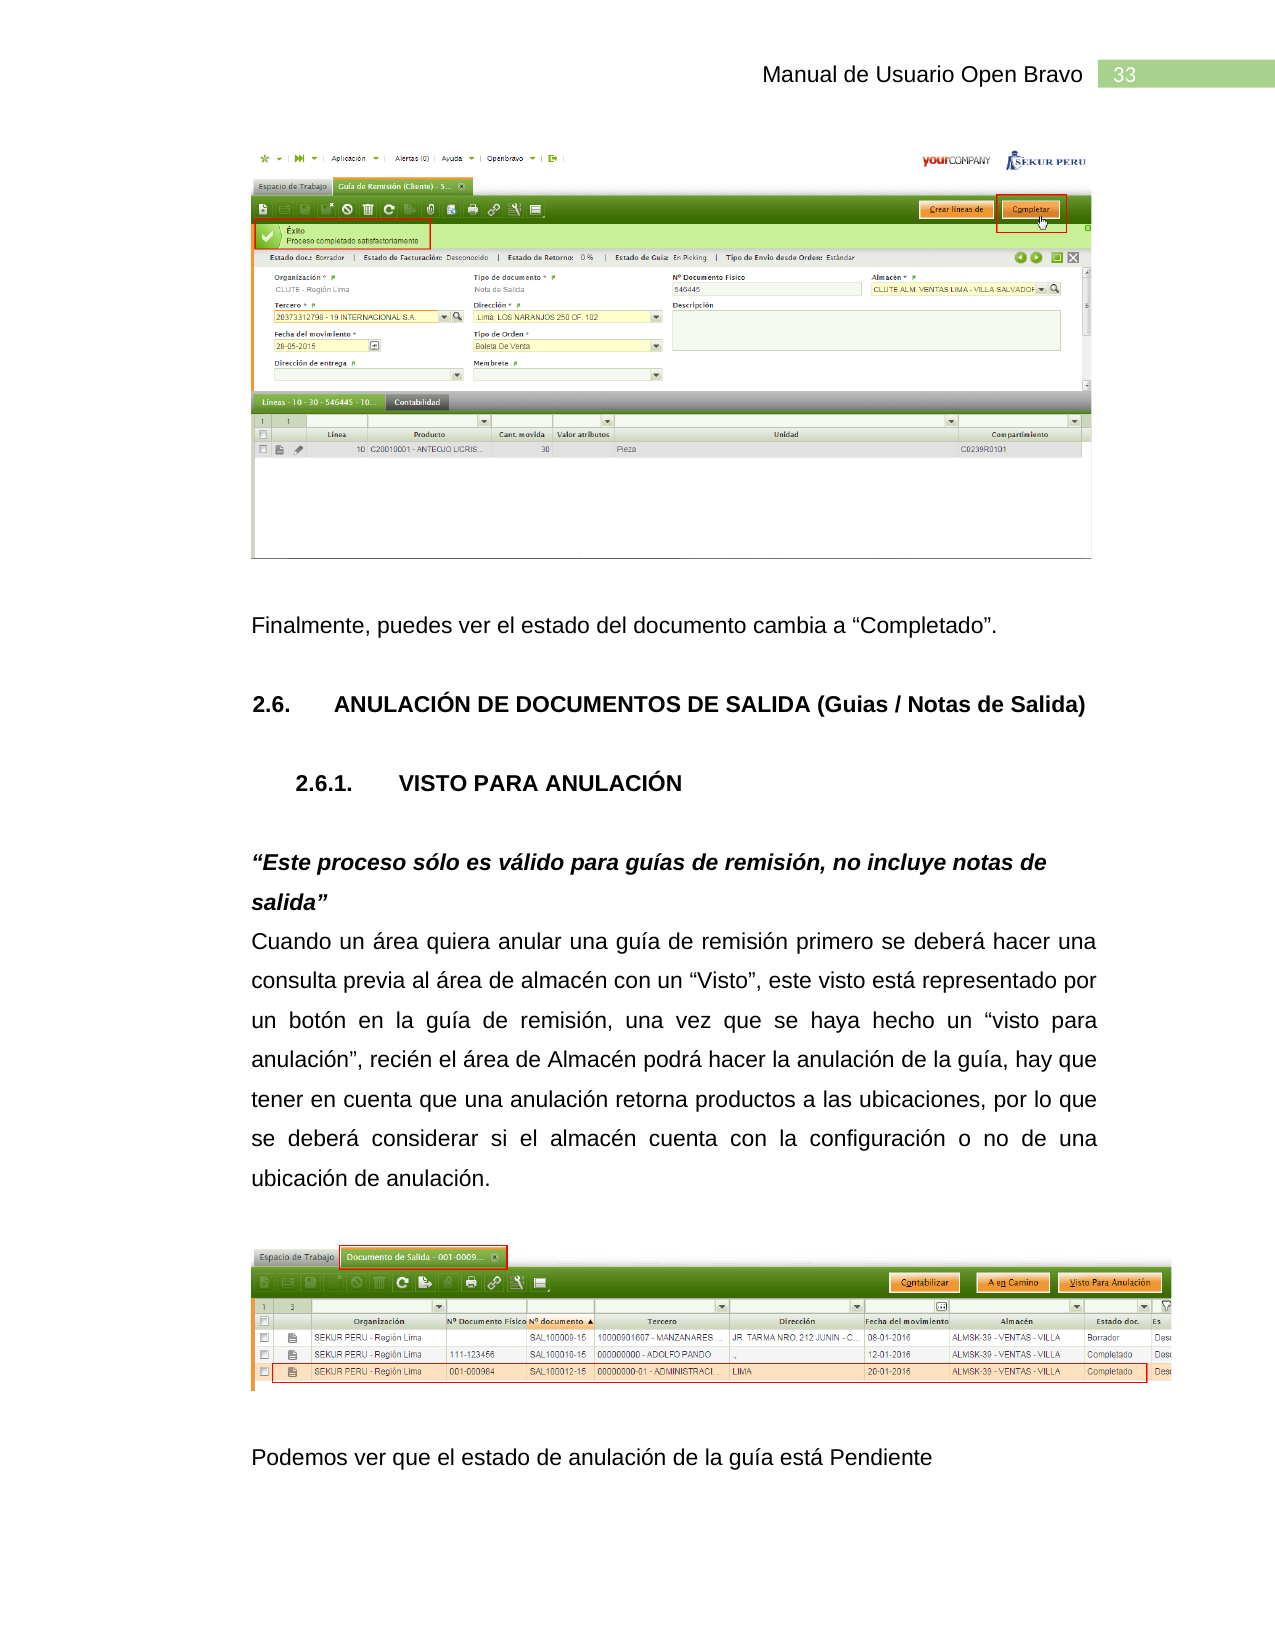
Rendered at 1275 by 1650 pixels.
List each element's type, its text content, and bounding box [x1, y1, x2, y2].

picture [251, 1243, 1172, 1391]
list ANULACIÓN DE DOCUMENTOS DE SALIDA (Guias / Notas de Salida) [252, 691, 1098, 717]
text Cuando un área quiera anular una guía de remisión primero se deberá hacer una consulta previa al área de almacén con un “Visto”, este visto está representado por un botón en la guía de remisión, una vez que se haya hecho un “visto para anulación”, recién el área de Almacén podrá hacer la anulación de la guía, hay que tener en cuenta que una anulación retorna productos a las ubicaciones, por lo que se deberá considerar si el almacén cuenta con la configuración o no de una ubicación de anulación. [251, 928, 1098, 1191]
list VISTO PARA ANULACIÓN [295, 770, 1098, 796]
text Podemos ver que el estado de anulación de la guía está Pendiente [251, 1444, 1098, 1471]
picture [251, 147, 1092, 559]
text “Este proceso sólo es válido para guías de remisión, no incluye notas de salida” [251, 849, 1098, 915]
text Finalmente, puedes ver el estado del documento cambia a “Completado”. [251, 612, 1098, 638]
